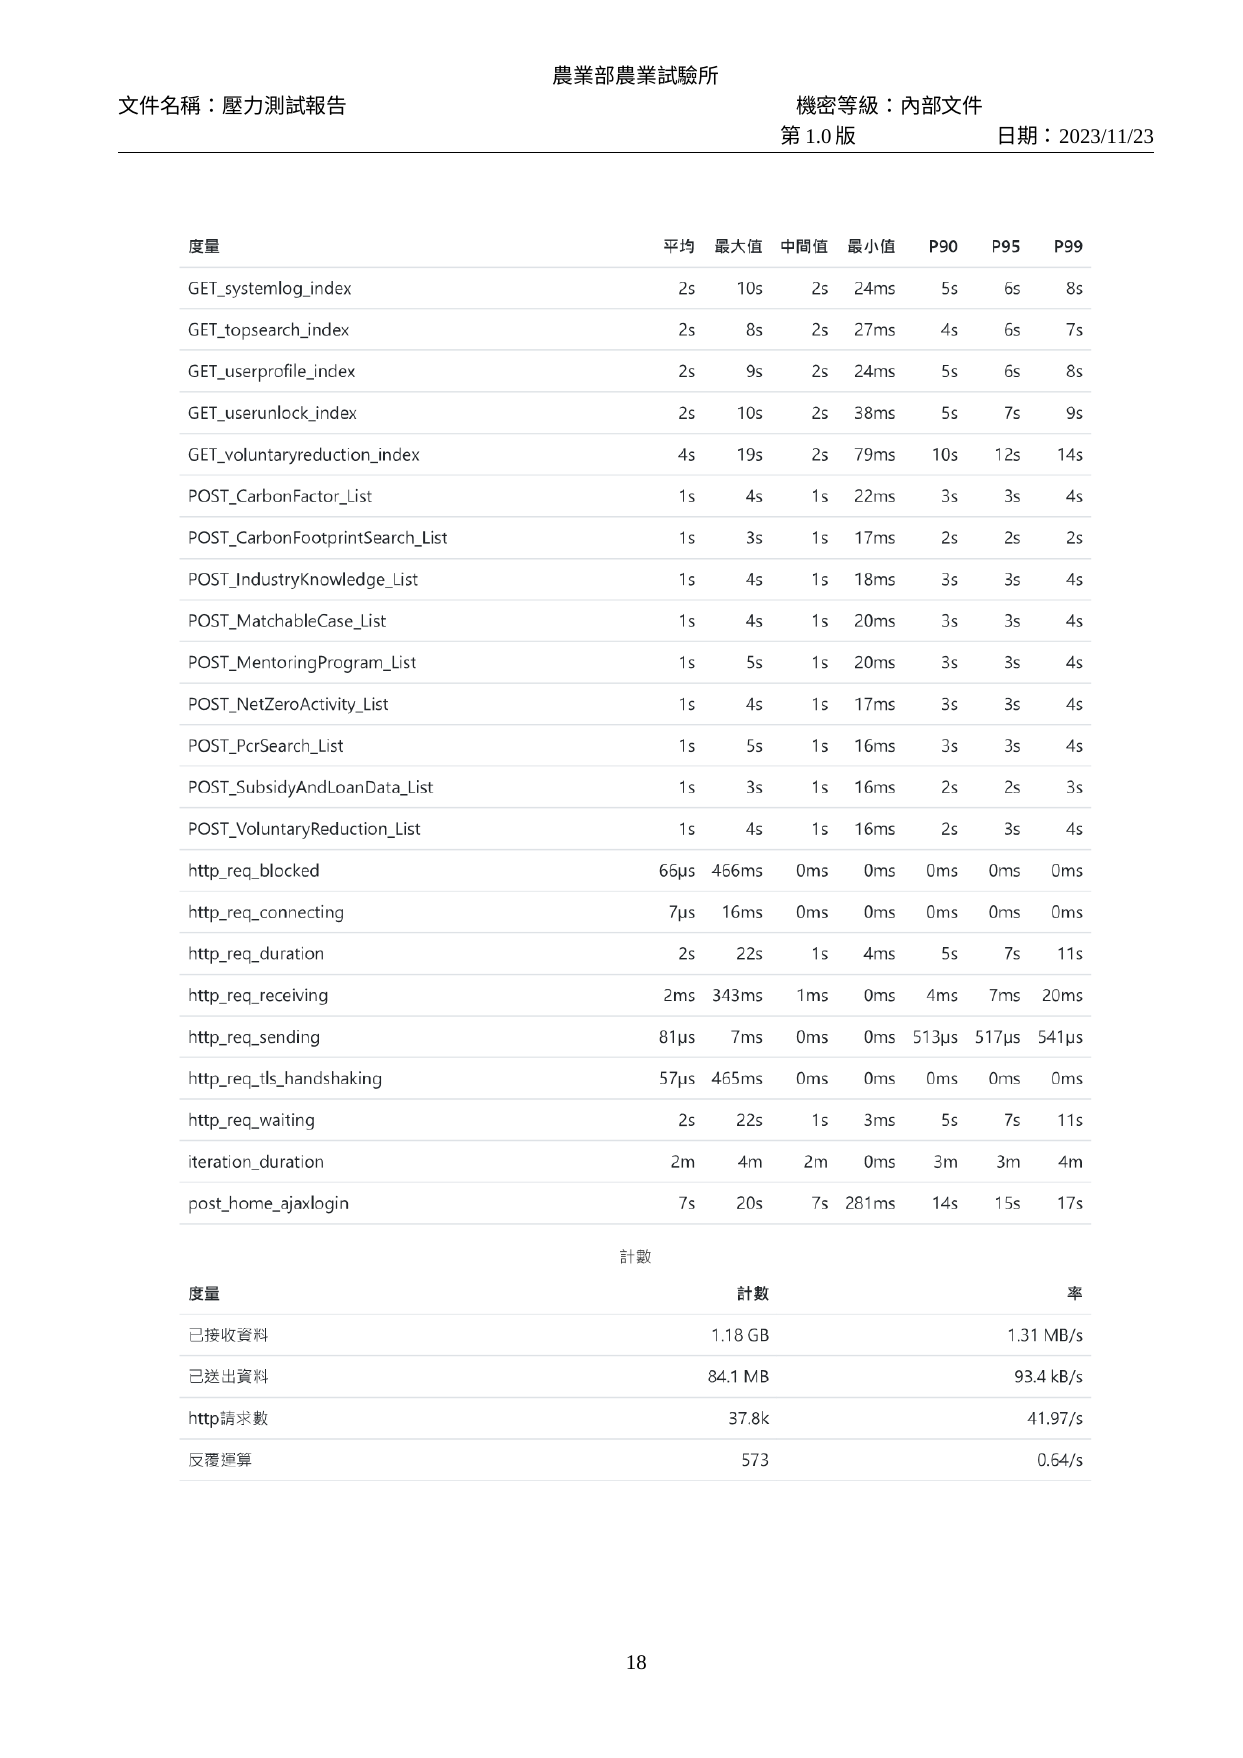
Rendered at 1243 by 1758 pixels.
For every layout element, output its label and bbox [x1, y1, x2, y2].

picture [118, 177, 1151, 1639]
